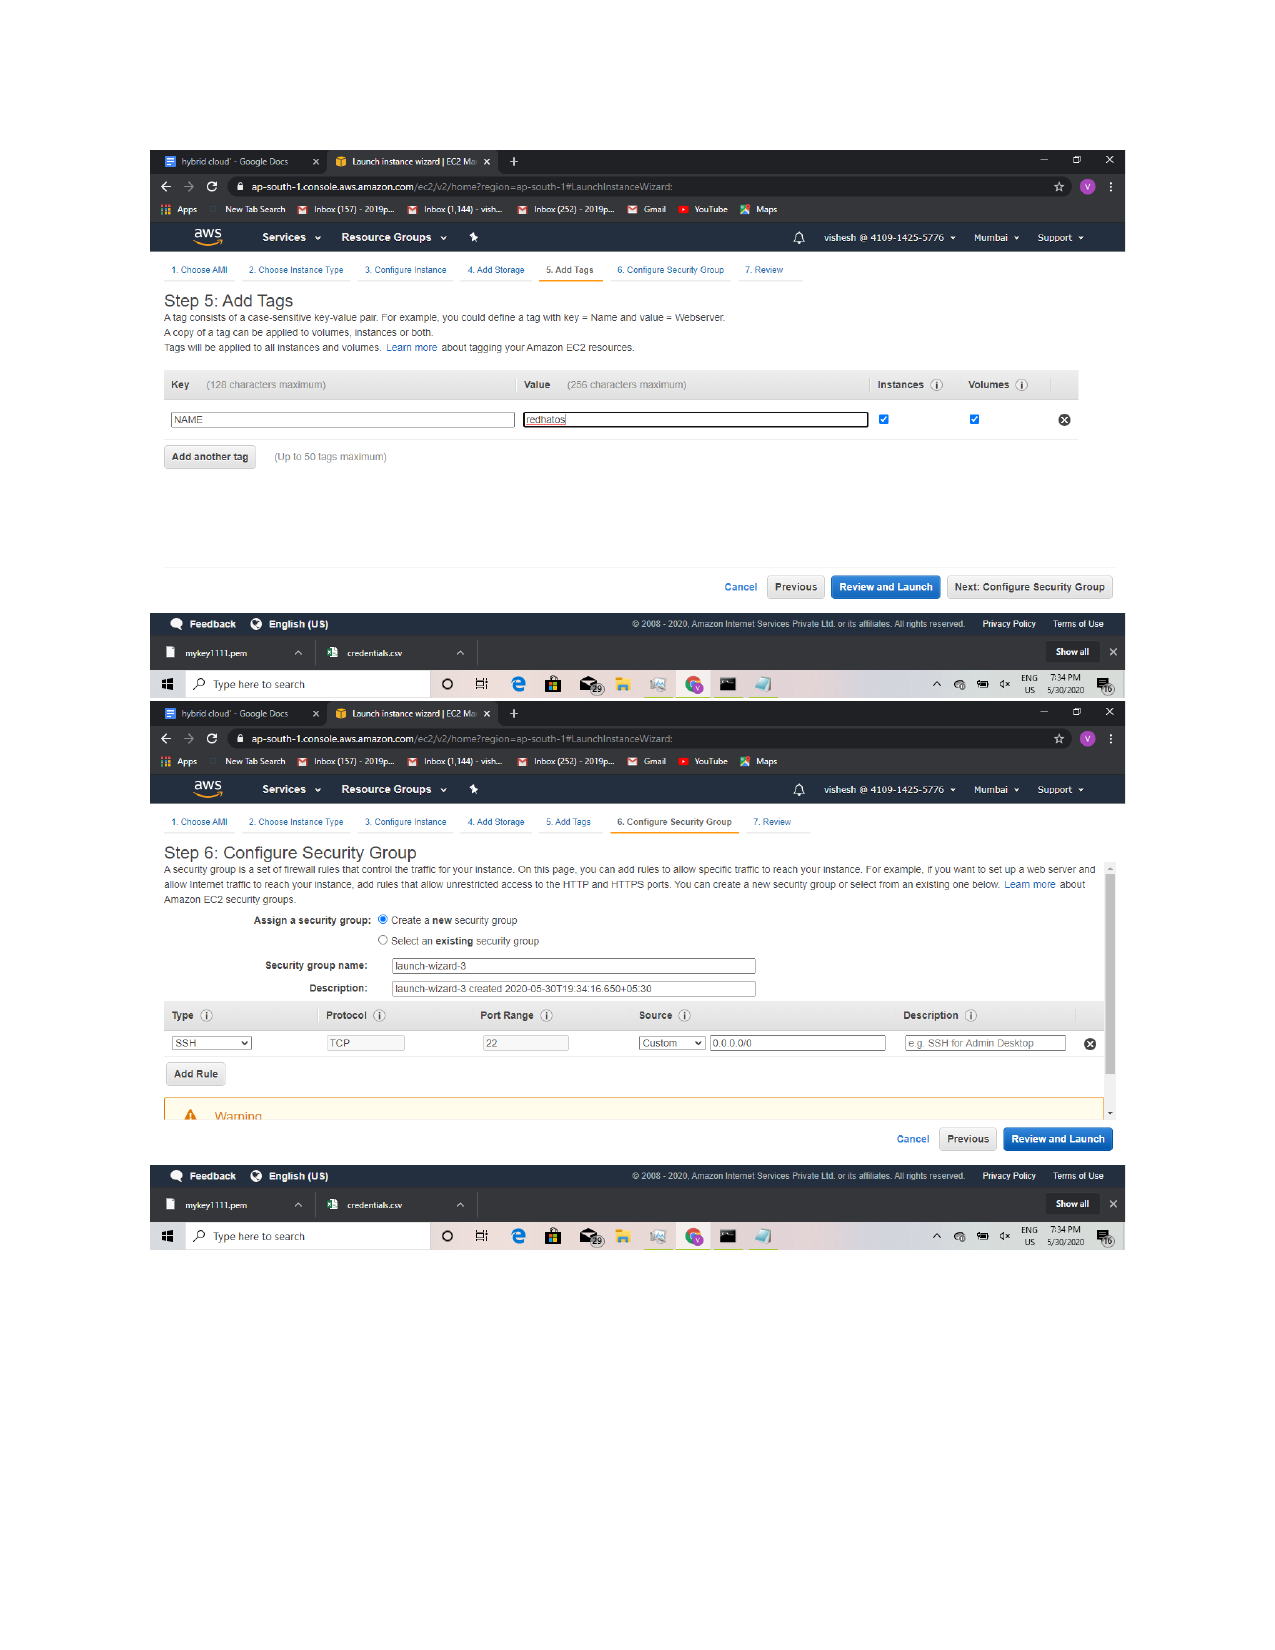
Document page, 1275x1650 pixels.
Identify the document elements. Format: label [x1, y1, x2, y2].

picture [150, 701, 1125, 1250]
picture [150, 150, 1125, 698]
